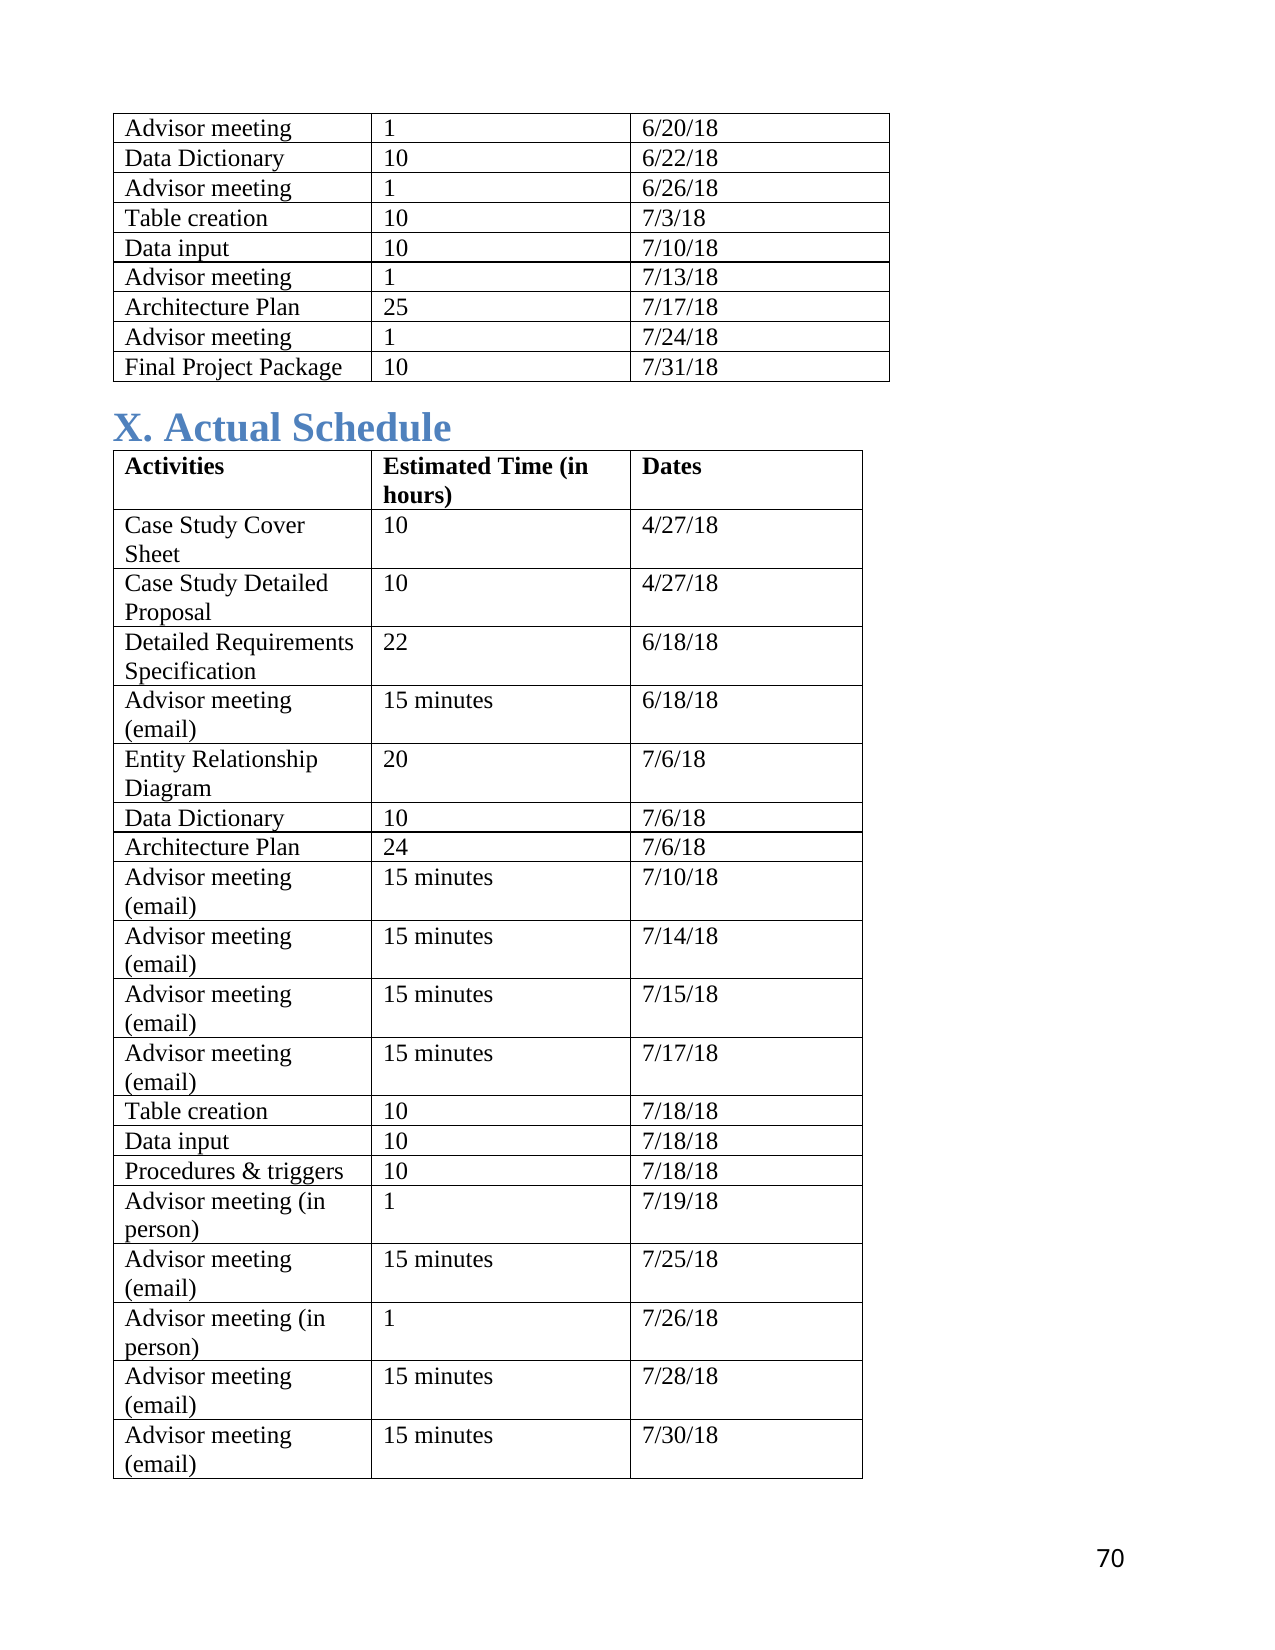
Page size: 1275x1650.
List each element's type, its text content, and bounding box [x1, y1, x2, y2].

table_cell Architecture Plan [114, 292, 371, 321]
table_cell 7/6/18 [631, 803, 862, 831]
table_cell 25 [372, 292, 630, 321]
table_cell 15 minutes [372, 1038, 630, 1095]
table_cell Advisor meeting (email) [114, 1420, 371, 1477]
table_cell Architecture Plan [114, 833, 371, 861]
table_cell 7/18/18 [631, 1156, 862, 1185]
table_cell Entity Relationship Diagram [114, 744, 371, 802]
table_cell Table creation [114, 203, 371, 232]
table_cell 7/26/18 [631, 1303, 862, 1360]
table_cell 1 [372, 1186, 630, 1243]
table_cell 1 [372, 114, 630, 142]
table_cell Advisor meeting (in person) [114, 1303, 371, 1360]
table_cell 7/24/18 [631, 322, 889, 351]
table_cell 7/15/18 [631, 979, 862, 1037]
table_cell 7/18/18 [631, 1126, 862, 1155]
table_cell 6/22/18 [631, 143, 889, 172]
table_cell 7/6/18 [631, 833, 862, 861]
table_cell 15 minutes [372, 1244, 630, 1302]
table_cell 20 [372, 744, 630, 802]
table_cell 15 minutes [372, 979, 630, 1037]
table_cell Table creation [114, 1096, 371, 1125]
table_cell 10 [372, 352, 630, 381]
table_cell 10 [372, 233, 630, 261]
table_cell 15 minutes [372, 1420, 630, 1477]
table_cell 6/26/18 [631, 173, 889, 202]
subtitle X. Actual Schedule [112, 402, 1125, 450]
table_cell 7/13/18 [631, 263, 889, 291]
table_cell 7/6/18 [631, 744, 862, 802]
table_cell 7/10/18 [631, 862, 862, 920]
table_cell 7/28/18 [631, 1361, 862, 1419]
table_cell 10 [372, 143, 630, 172]
table_cell 1 [372, 1303, 630, 1360]
table_cell 7/3/18 [631, 203, 889, 232]
table_cell Advisor meeting [114, 114, 371, 142]
table_header Dates [631, 451, 862, 509]
table_cell 7/25/18 [631, 1244, 862, 1302]
table_cell Data input [114, 1126, 371, 1155]
table_cell 1 [372, 173, 630, 202]
table_cell Case Study Detailed Proposal [114, 569, 371, 626]
table_cell 10 [372, 803, 630, 831]
table_header Estimated Time (in hours) [372, 451, 630, 509]
table_cell 7/31/18 [631, 352, 889, 381]
table_cell 15 minutes [372, 862, 630, 920]
table_cell 7/10/18 [631, 233, 889, 261]
table_cell 15 minutes [372, 921, 630, 978]
table_cell 4/27/18 [631, 510, 862, 567]
table_cell 10 [372, 510, 630, 567]
table_cell Advisor meeting [114, 263, 371, 291]
table_cell Case Study Cover Sheet [114, 510, 371, 567]
table_cell Advisor meeting (email) [114, 686, 371, 743]
table_cell 7/17/18 [631, 1038, 862, 1095]
table_cell 10 [372, 569, 630, 626]
table_cell Final Project Package [114, 352, 371, 381]
table_cell 7/17/18 [631, 292, 889, 321]
table_cell Advisor meeting (in person) [114, 1186, 371, 1243]
table_cell Data Dictionary [114, 803, 371, 831]
table_cell Advisor meeting (email) [114, 979, 371, 1037]
table_cell 7/30/18 [631, 1420, 862, 1477]
table_cell 7/18/18 [631, 1096, 862, 1125]
table_cell Advisor meeting (email) [114, 1038, 371, 1095]
table_cell 24 [372, 833, 630, 861]
table_cell 4/27/18 [631, 569, 862, 626]
table_cell 7/19/18 [631, 1186, 862, 1243]
table_cell 22 [372, 627, 630, 684]
table_cell 10 [372, 1126, 630, 1155]
table_cell 6/20/18 [631, 114, 889, 142]
table_cell 6/18/18 [631, 686, 862, 743]
table_cell 10 [372, 1156, 630, 1185]
table_cell Procedures & triggers [114, 1156, 371, 1185]
table_cell 6/18/18 [631, 627, 862, 684]
table_cell 10 [372, 1096, 630, 1125]
table_cell Advisor meeting [114, 322, 371, 351]
table_cell 1 [372, 263, 630, 291]
table_cell Data Dictionary [114, 143, 371, 172]
table_cell Advisor meeting (email) [114, 862, 371, 920]
table_header Activities [114, 451, 371, 509]
table_cell 10 [372, 203, 630, 232]
table_cell Detailed Requirements Specification [114, 627, 371, 684]
table_cell 7/14/18 [631, 921, 862, 978]
table_cell 15 minutes [372, 1361, 630, 1419]
table_cell Advisor meeting (email) [114, 1244, 371, 1302]
table_cell Advisor meeting (email) [114, 1361, 371, 1419]
table_cell Advisor meeting (email) [114, 921, 371, 978]
table_cell Advisor meeting [114, 173, 371, 202]
table_cell Data input [114, 233, 371, 261]
table_cell 15 minutes [372, 686, 630, 743]
table_cell 1 [372, 322, 630, 351]
